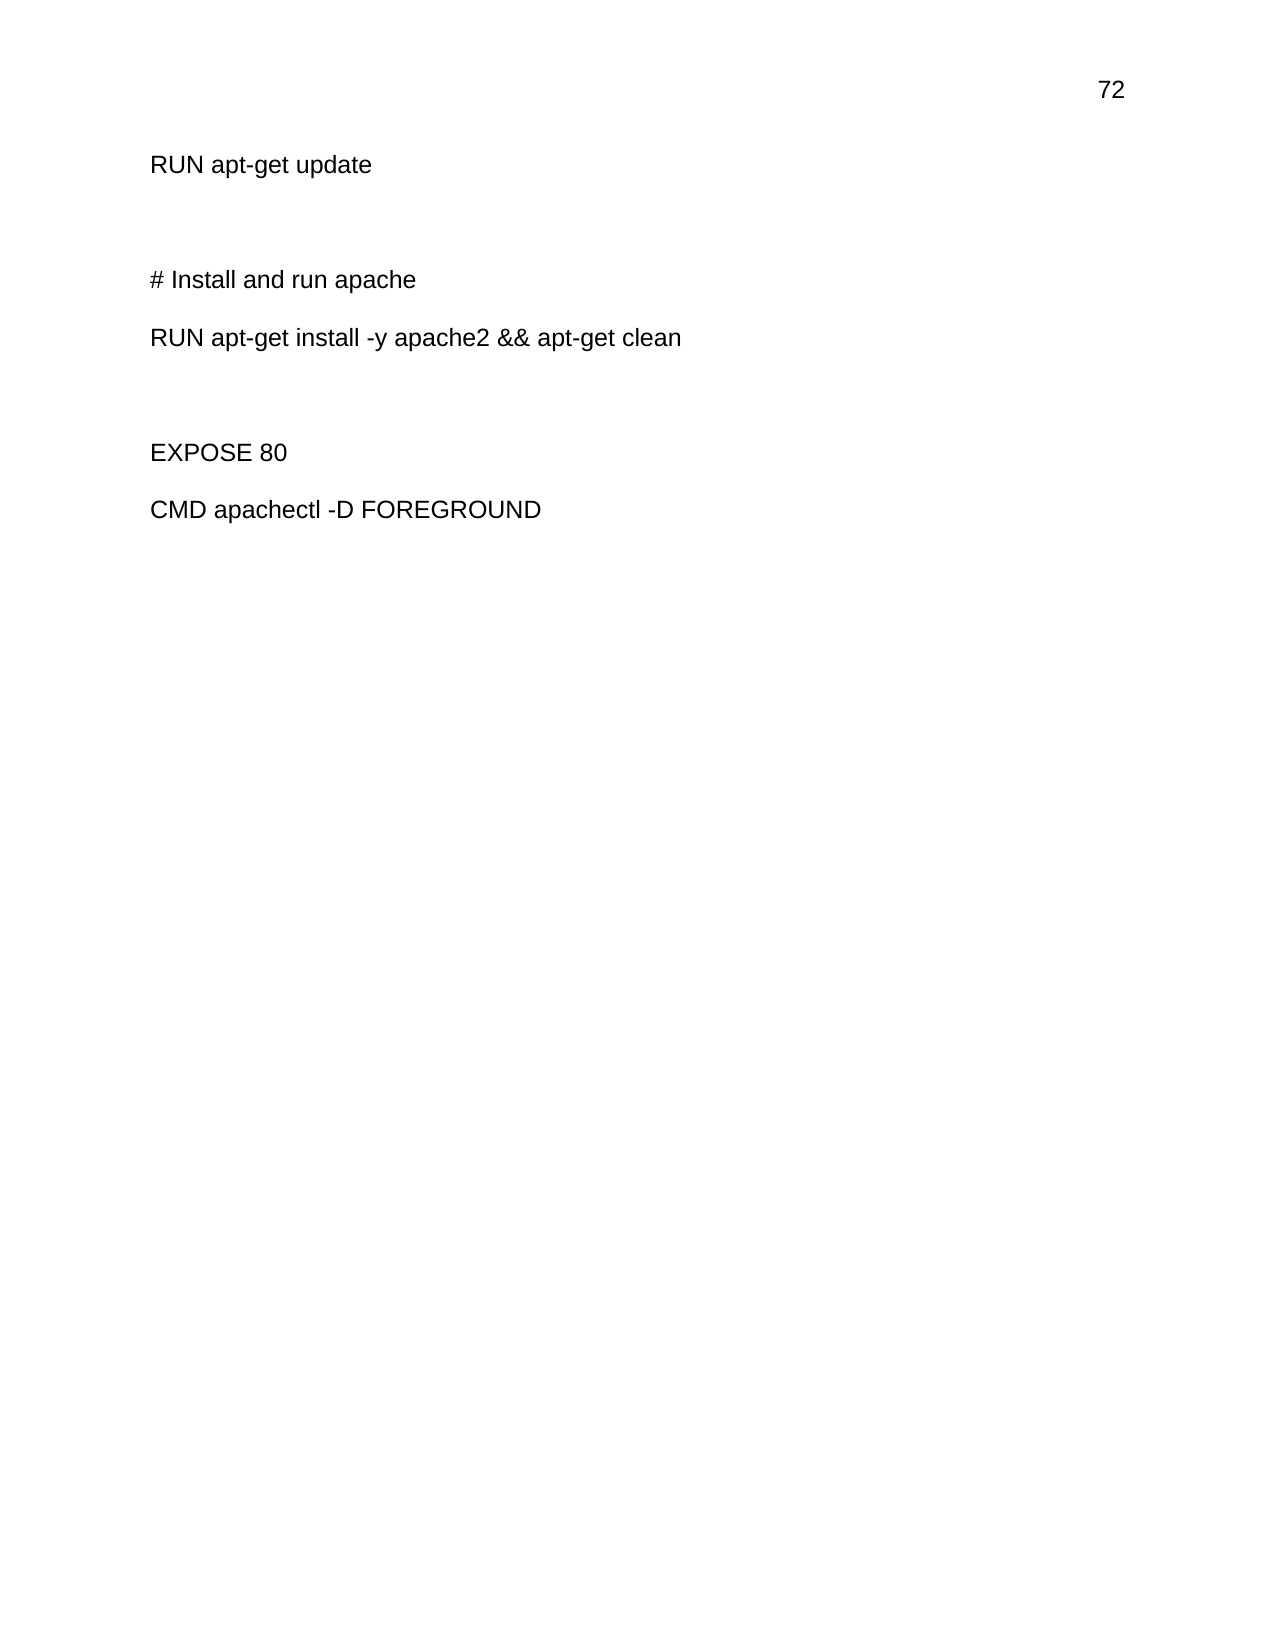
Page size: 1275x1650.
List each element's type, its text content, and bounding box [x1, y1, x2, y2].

text CMD apachectl -D FOREGROUND [150, 495, 1125, 524]
text RUN apt-get update [150, 150, 1125, 179]
text # Install and run apache [150, 265, 1125, 294]
text RUN apt-get install -y apache2 && apt-get clean [150, 322, 1125, 351]
text EXPOSE 80 [150, 437, 1125, 466]
